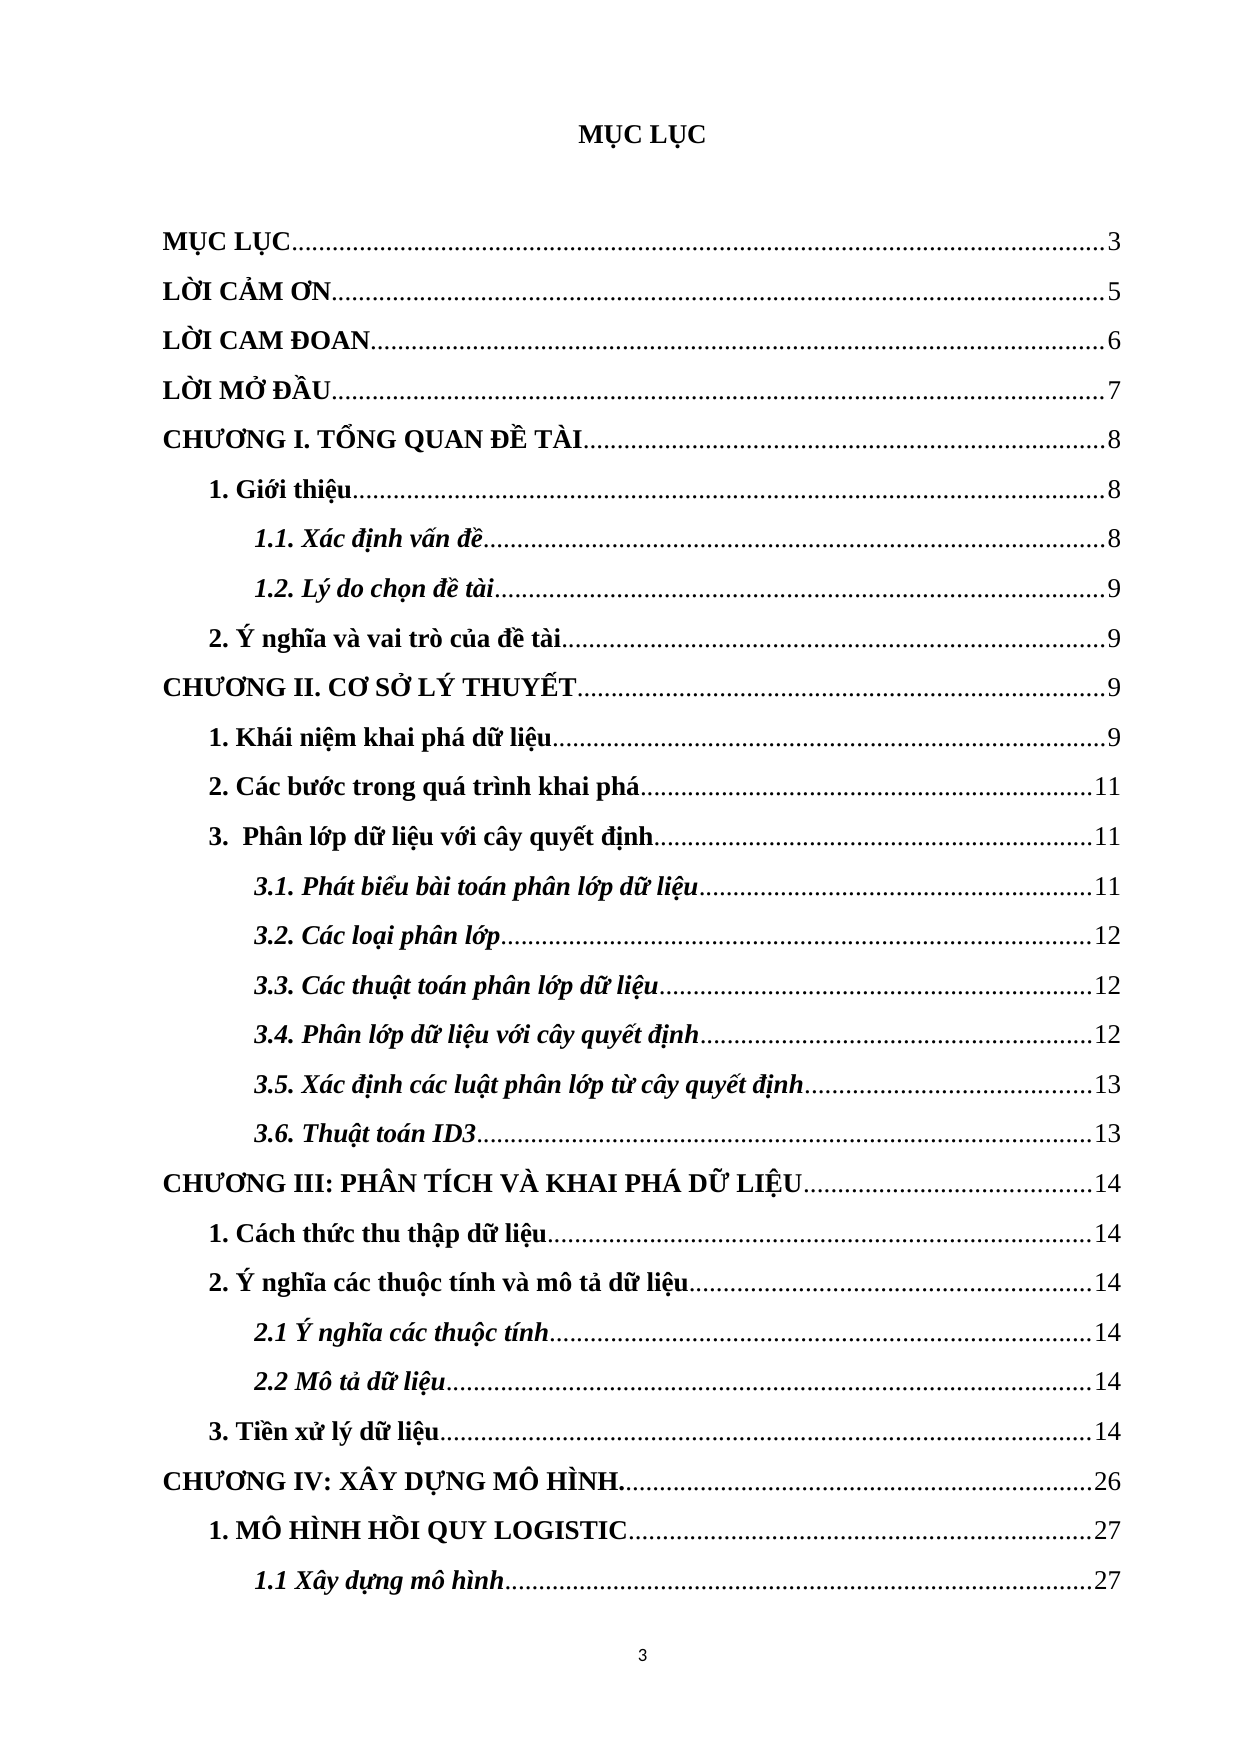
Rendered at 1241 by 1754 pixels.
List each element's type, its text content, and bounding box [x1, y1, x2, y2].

subtitle MỤC LỤC [162, 118, 1122, 149]
